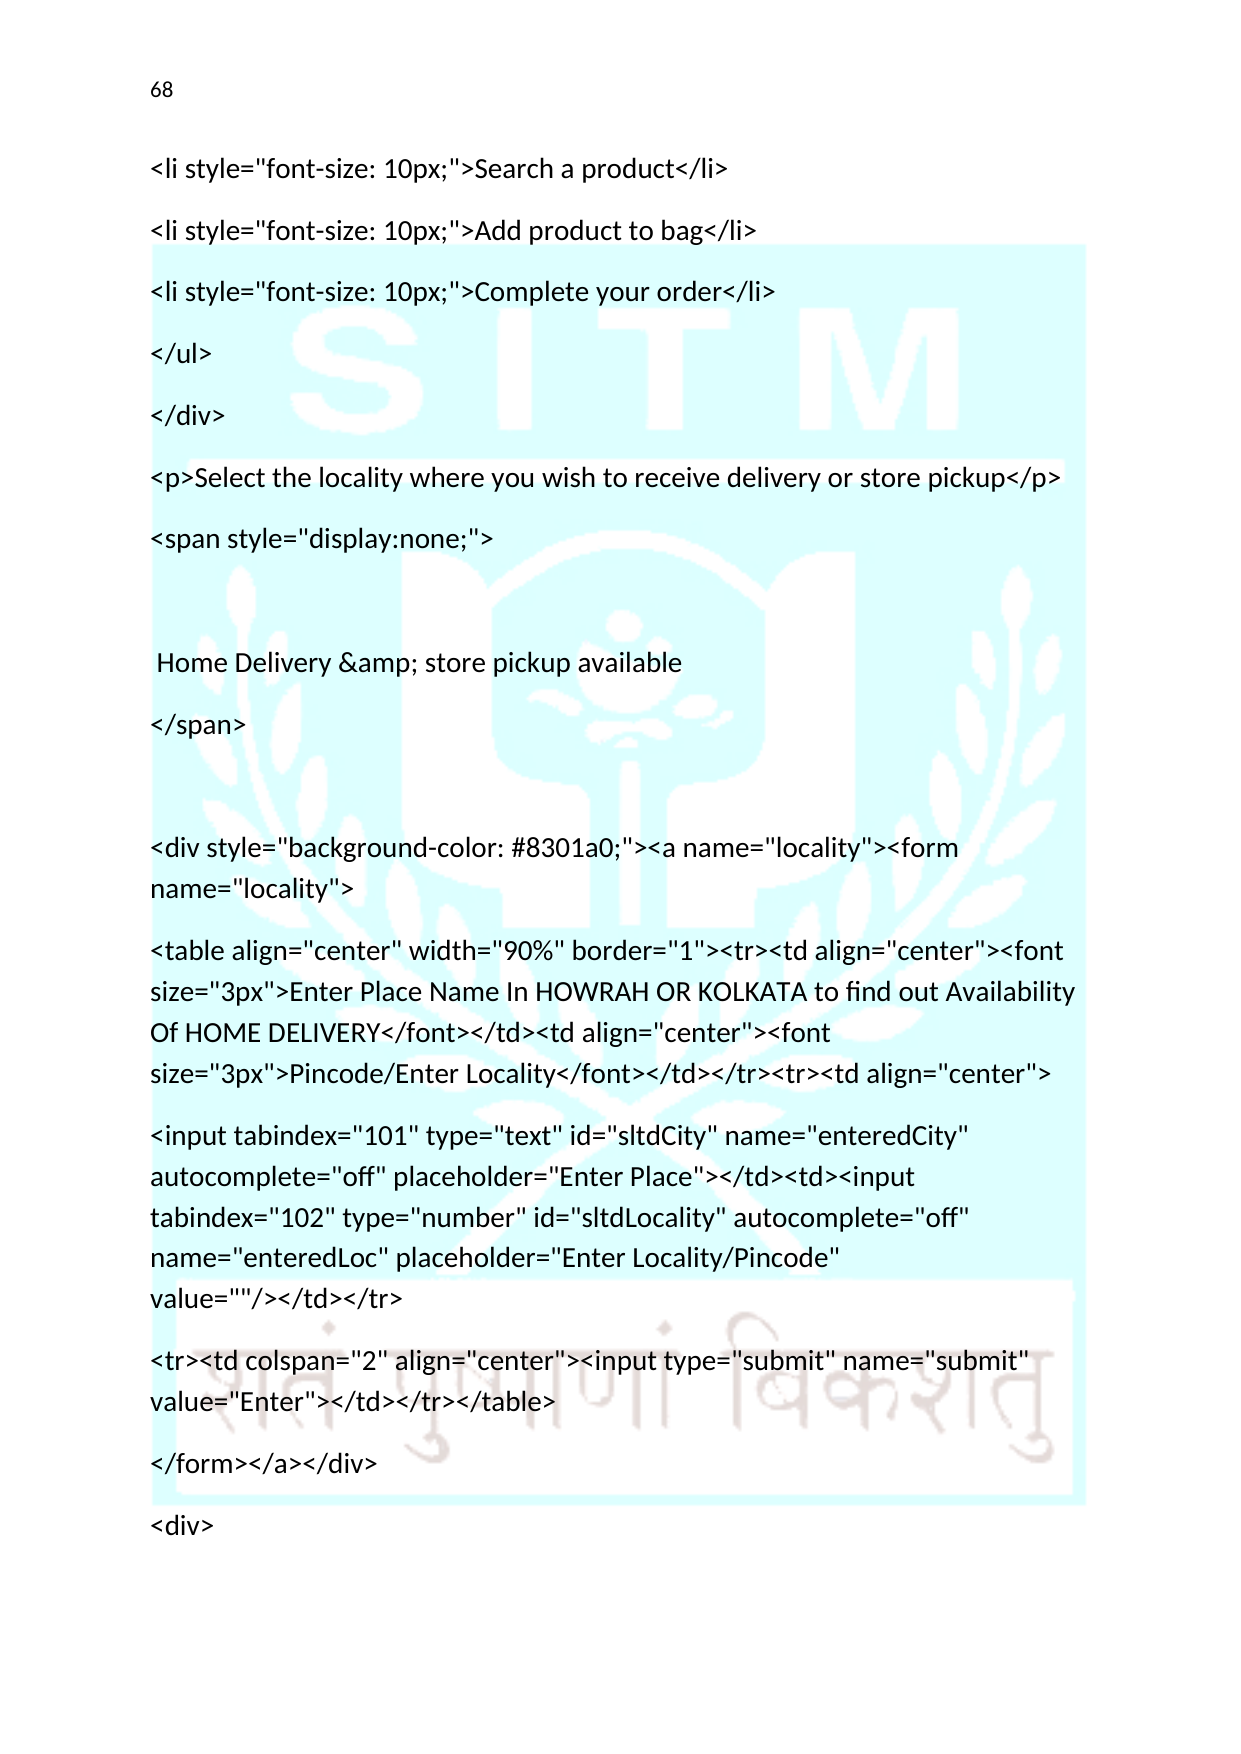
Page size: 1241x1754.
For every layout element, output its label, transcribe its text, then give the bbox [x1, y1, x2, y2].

text </div> [150, 397, 1090, 433]
text </ul> [150, 335, 1090, 371]
text <li style="font-size: 10px;">Complete your order</li> [150, 273, 1090, 309]
text </span> [150, 706, 1090, 742]
text <tr><td colspan="2" align="center"><input type="submit" name="submit" value="Enter"></td></tr></table> [150, 1342, 1090, 1419]
text <div> [150, 1507, 1090, 1542]
text <table align="center" width="90%" border="1"><tr><td align="center"><font size="3px">Enter Place Name In HOWRAH OR KOLKATA to find out Availability Of HOME DELIVERY</font></td><td align="center"><font size="3px">Pincode/Enter Locality</font></td></tr><tr><td align="center"> [150, 932, 1090, 1091]
text </form></a></div> [150, 1445, 1090, 1481]
text <li style="font-size: 10px;">Search a product</li> [150, 150, 1090, 186]
text <div style="background-color: #8301a0;"><a name="locality"><form name="locality"> [150, 829, 1090, 906]
text <span style="display:none;"> [150, 521, 1090, 556]
text Home Delivery &amp; store pickup available [150, 644, 1090, 680]
text <li style="font-size: 10px;">Add product to bag</li> [150, 212, 1090, 247]
text <input tabindex="101" type="text" id="sltdCity" name="enteredCity" autocomplete="off" placeholder="Enter Place"></td><td><input tabindex="102" type="number" id="sltdLocality" autocomplete="off" name="enteredLoc" placeholder="Enter Locality/Pincode" value=""/></td></tr> [150, 1117, 1090, 1316]
text <p>Select the locality where you wish to receive delivery or store pickup</p> [150, 459, 1090, 494]
